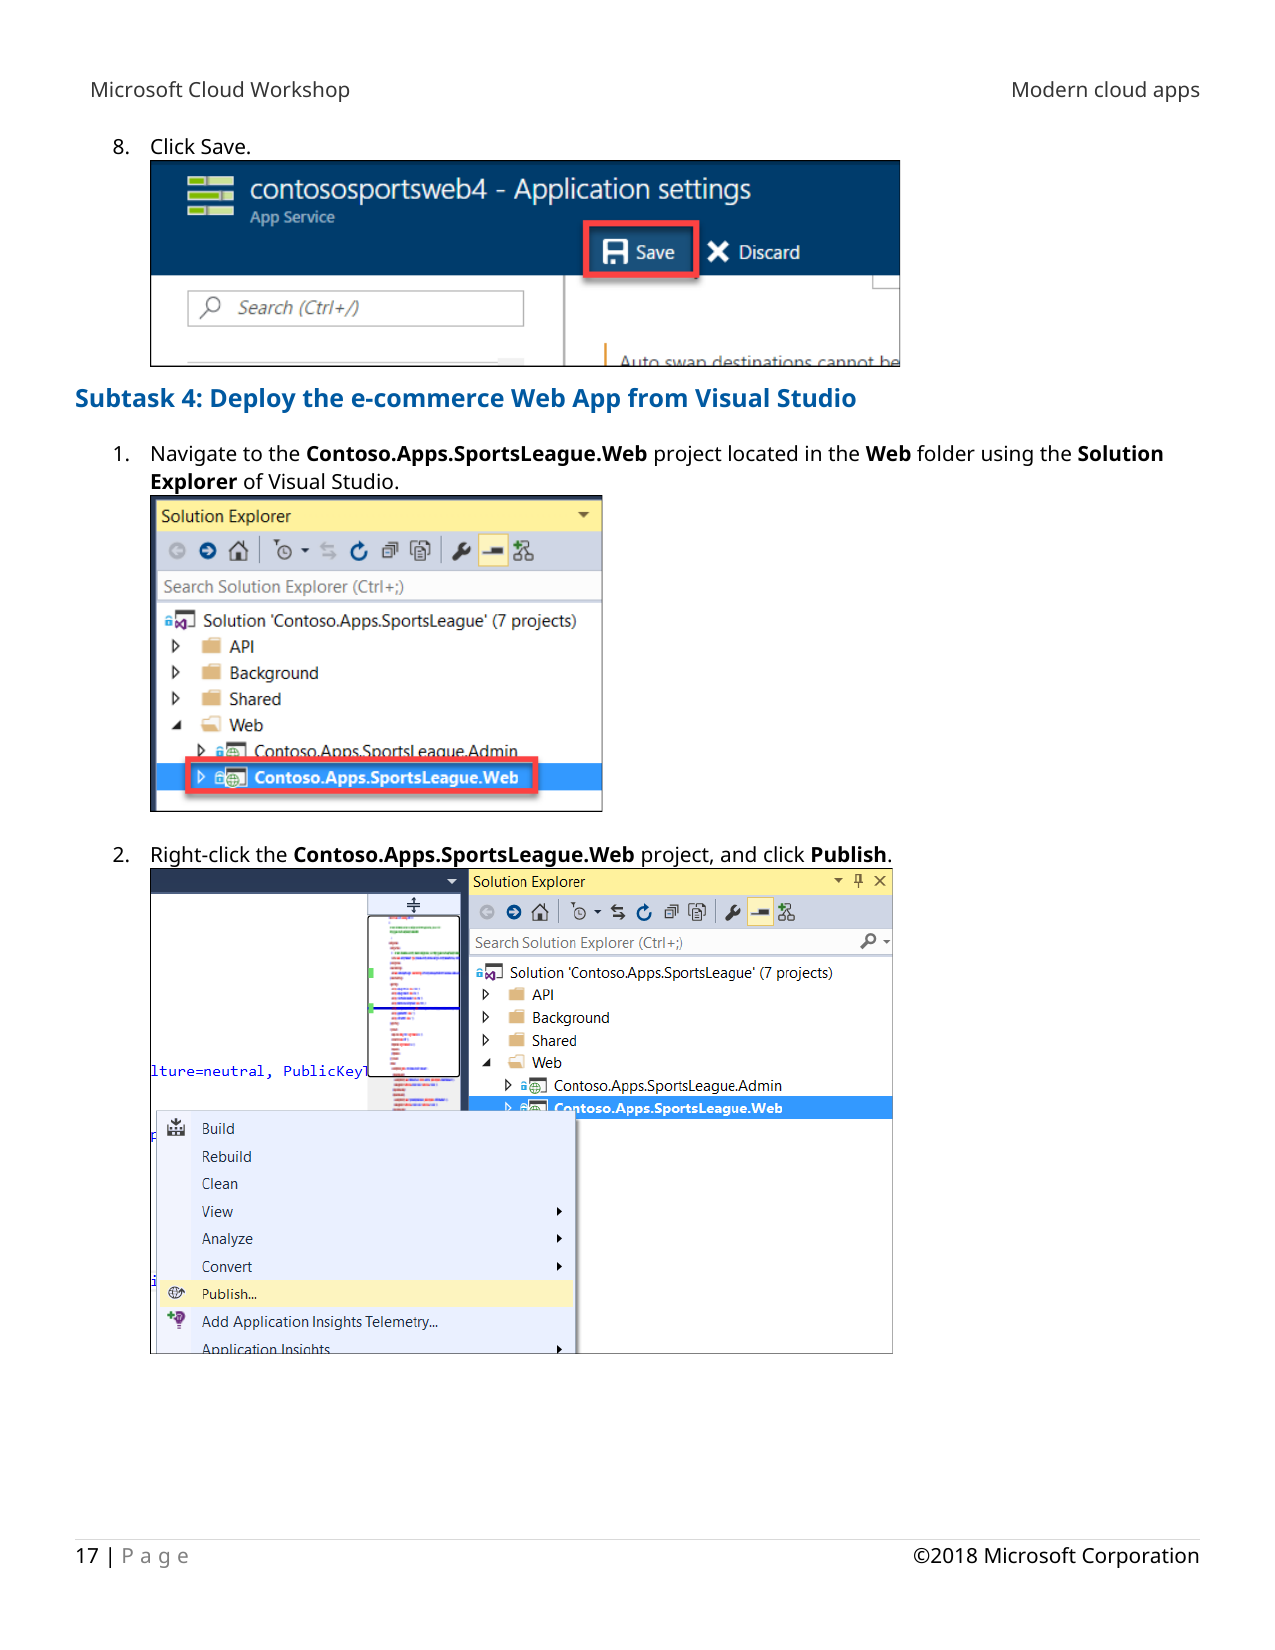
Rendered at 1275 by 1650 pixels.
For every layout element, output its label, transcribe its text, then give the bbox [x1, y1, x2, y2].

subtitle Subtask 4: Deploy the e-commerce Web App from Visual Studio [75, 383, 1200, 414]
picture [150, 868, 893, 1354]
picture [150, 160, 901, 367]
picture [150, 495, 603, 812]
list Navigate to the Contoso.Apps.SportsLeague.Web project located in the Web folder using the Solution Explorer of Visual Studio. [112, 439, 1200, 496]
